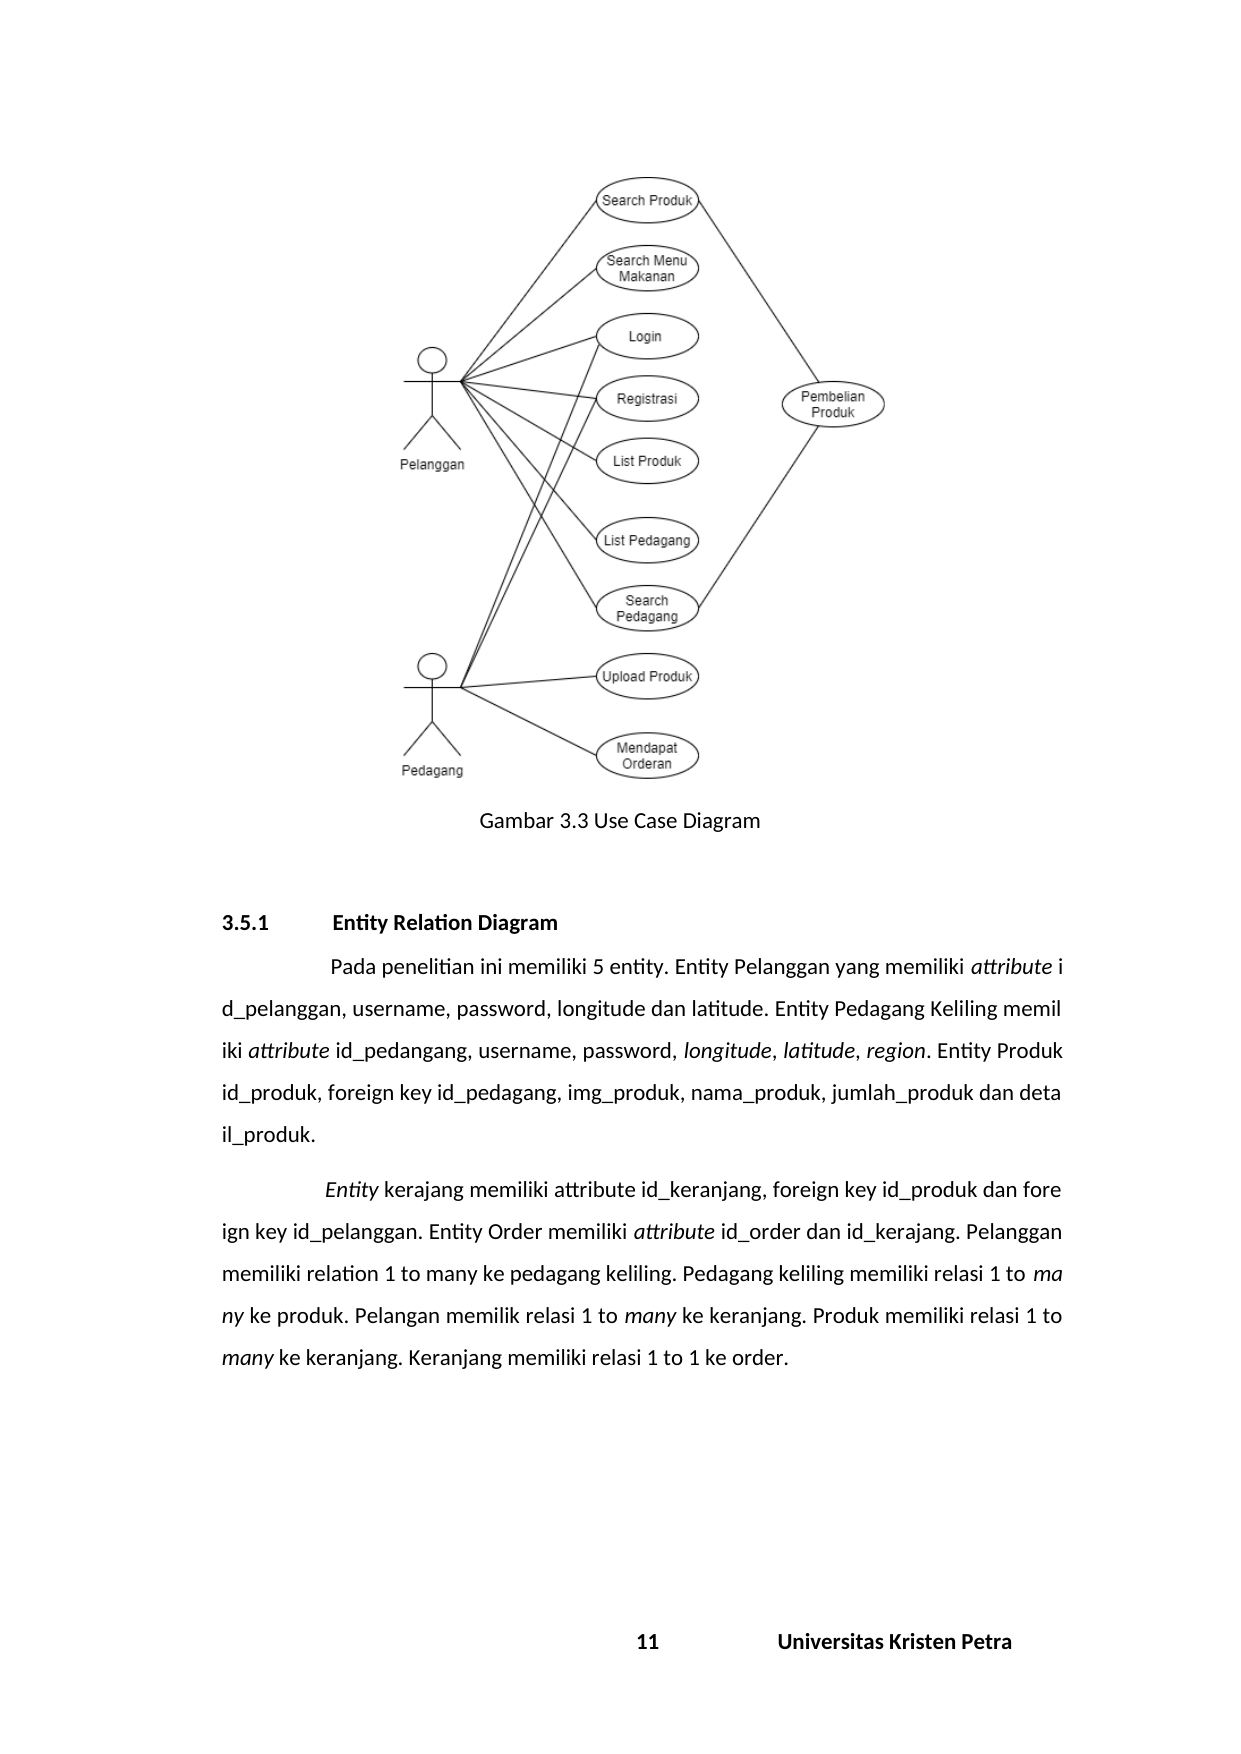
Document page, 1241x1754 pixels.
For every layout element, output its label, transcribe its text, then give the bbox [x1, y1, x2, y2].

text Entity kerajang memiliki attribute id_keranjang, foreign key id_produk dan foreign key id_pelanggan. Entity Order memiliki attribute id_order dan id_kerajang. Pelanggan memiliki relation 1 to many ke pedagang keliling. Pedagang keliling memiliki relasi 1 to many ke produk. Pelangan memilik relasi 1 to many ke keranjang. Produk memiliki relasi 1 to many ke keranjang. Keranjang memiliki relasi 1 to 1 ke order. [222, 1175, 1063, 1371]
picture [400, 177, 885, 780]
text Pada penelitian ini memiliki 5 entity. Entity Pelanggan yang memiliki attribute id_pelanggan, username, password, longitude dan latitude. Entity Pedagang Keliling memiliki attribute id_pedangang, username, password, longitude, latitude, region. Entity Produk id_produk, foreign key id_pedagang, img_produk, nama_produk, jumlah_produk dan detail_produk. [222, 952, 1063, 1148]
subtitle Entity Relation Diagram [222, 908, 1063, 936]
